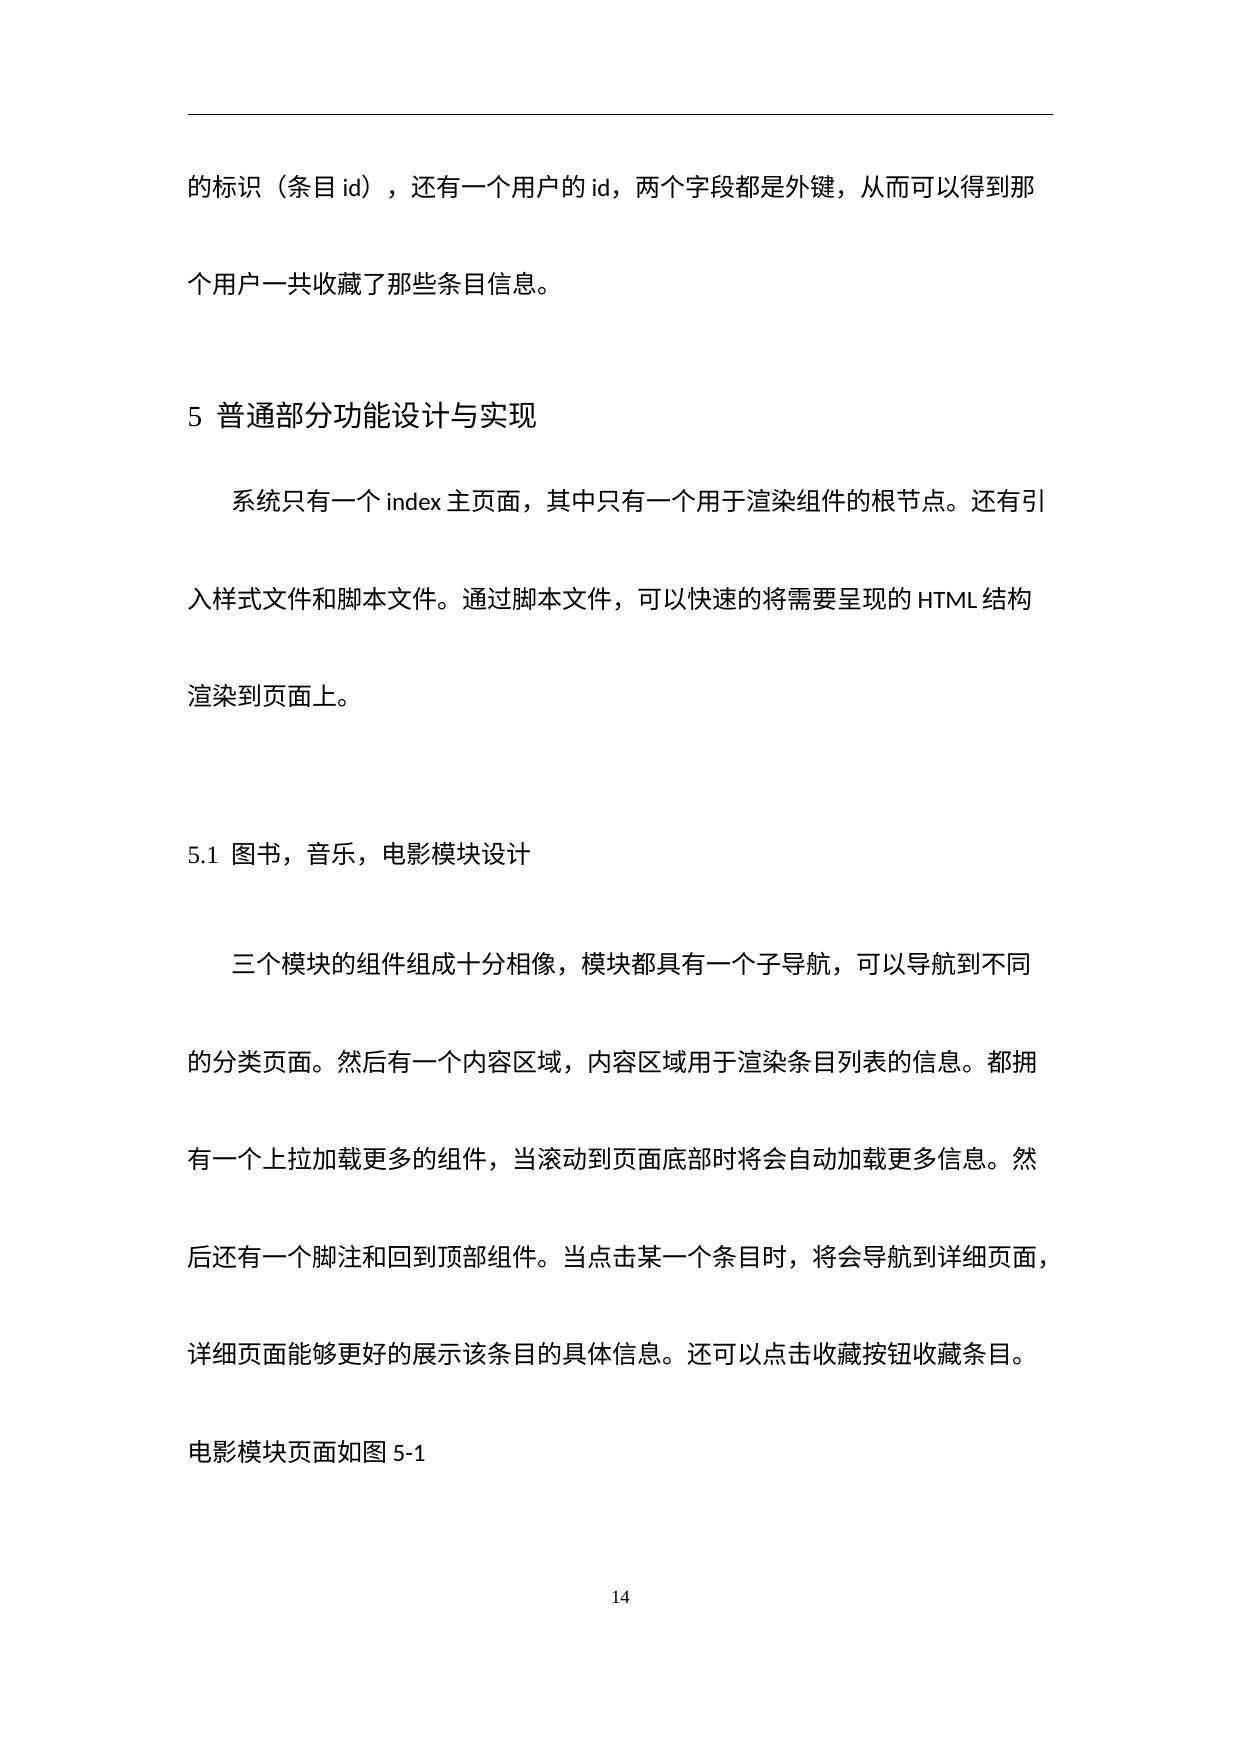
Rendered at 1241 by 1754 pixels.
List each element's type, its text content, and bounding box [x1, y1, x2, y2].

text 三个模块的组件组成十分相像，模块都具有一个子导航，可以导航到不同的分类页面。然后有一个内容区域，内容区域用于渲染条目列表的信息。都拥有一个上拉加载更多的组件，当滚动到页面底部时将会自动加载更多信息。然后还有一个脚注和回到顶部组件。当点击某一个条目时，将会导航到详细页面，详细页面能够更好的展示该条目的具体信息。还可以点击收藏按钮收藏条目。电影模块页面如图5-1 [187, 931, 1053, 1483]
text 5.1 图书，音乐，电影模块设计 [187, 820, 1053, 885]
text 系统只有一个index主页面，其中只有一个用于渲染组件的根节点。还有引入样式文件和脚本文件。通过脚本文件，可以快速的将需要呈现的HTML结构渲染到页面上。 [187, 467, 1053, 727]
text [187, 153, 1053, 316]
text 5 普通部分功能设计与实现 [187, 381, 1053, 446]
